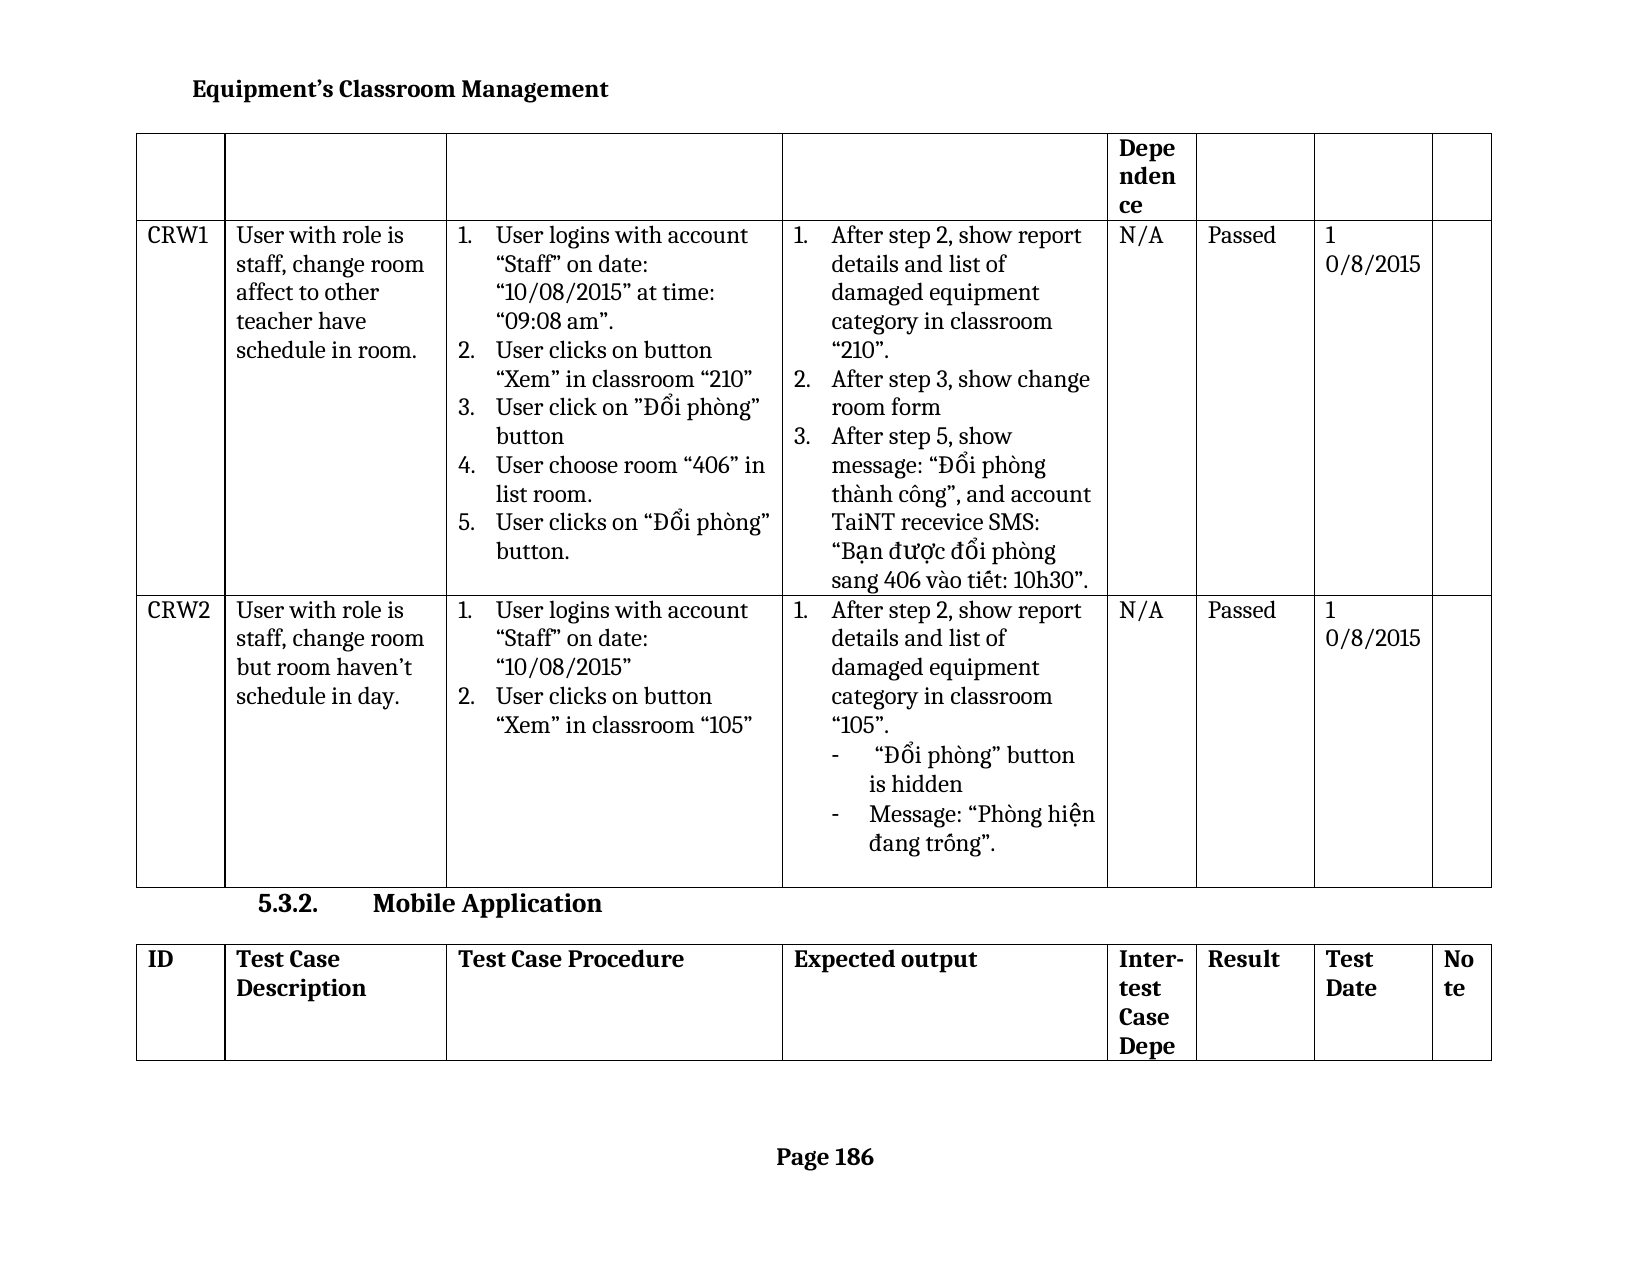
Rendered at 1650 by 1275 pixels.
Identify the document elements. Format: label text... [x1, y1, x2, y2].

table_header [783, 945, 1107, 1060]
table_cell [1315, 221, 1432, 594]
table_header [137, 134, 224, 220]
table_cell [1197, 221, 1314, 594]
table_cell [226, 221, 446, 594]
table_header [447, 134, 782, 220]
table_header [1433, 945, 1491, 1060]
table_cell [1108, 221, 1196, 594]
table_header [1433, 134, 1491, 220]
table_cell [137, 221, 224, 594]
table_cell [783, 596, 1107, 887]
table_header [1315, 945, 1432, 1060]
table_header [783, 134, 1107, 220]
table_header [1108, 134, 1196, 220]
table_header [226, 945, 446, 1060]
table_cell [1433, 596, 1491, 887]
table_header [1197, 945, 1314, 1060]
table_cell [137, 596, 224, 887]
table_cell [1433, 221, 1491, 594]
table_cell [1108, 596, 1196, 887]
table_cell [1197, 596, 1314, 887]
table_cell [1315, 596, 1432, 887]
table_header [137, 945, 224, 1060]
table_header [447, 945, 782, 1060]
list Mobile Application [258, 888, 1502, 919]
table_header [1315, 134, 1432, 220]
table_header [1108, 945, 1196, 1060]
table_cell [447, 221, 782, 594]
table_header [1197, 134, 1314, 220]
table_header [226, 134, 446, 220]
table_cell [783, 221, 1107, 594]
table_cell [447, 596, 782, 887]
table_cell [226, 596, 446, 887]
